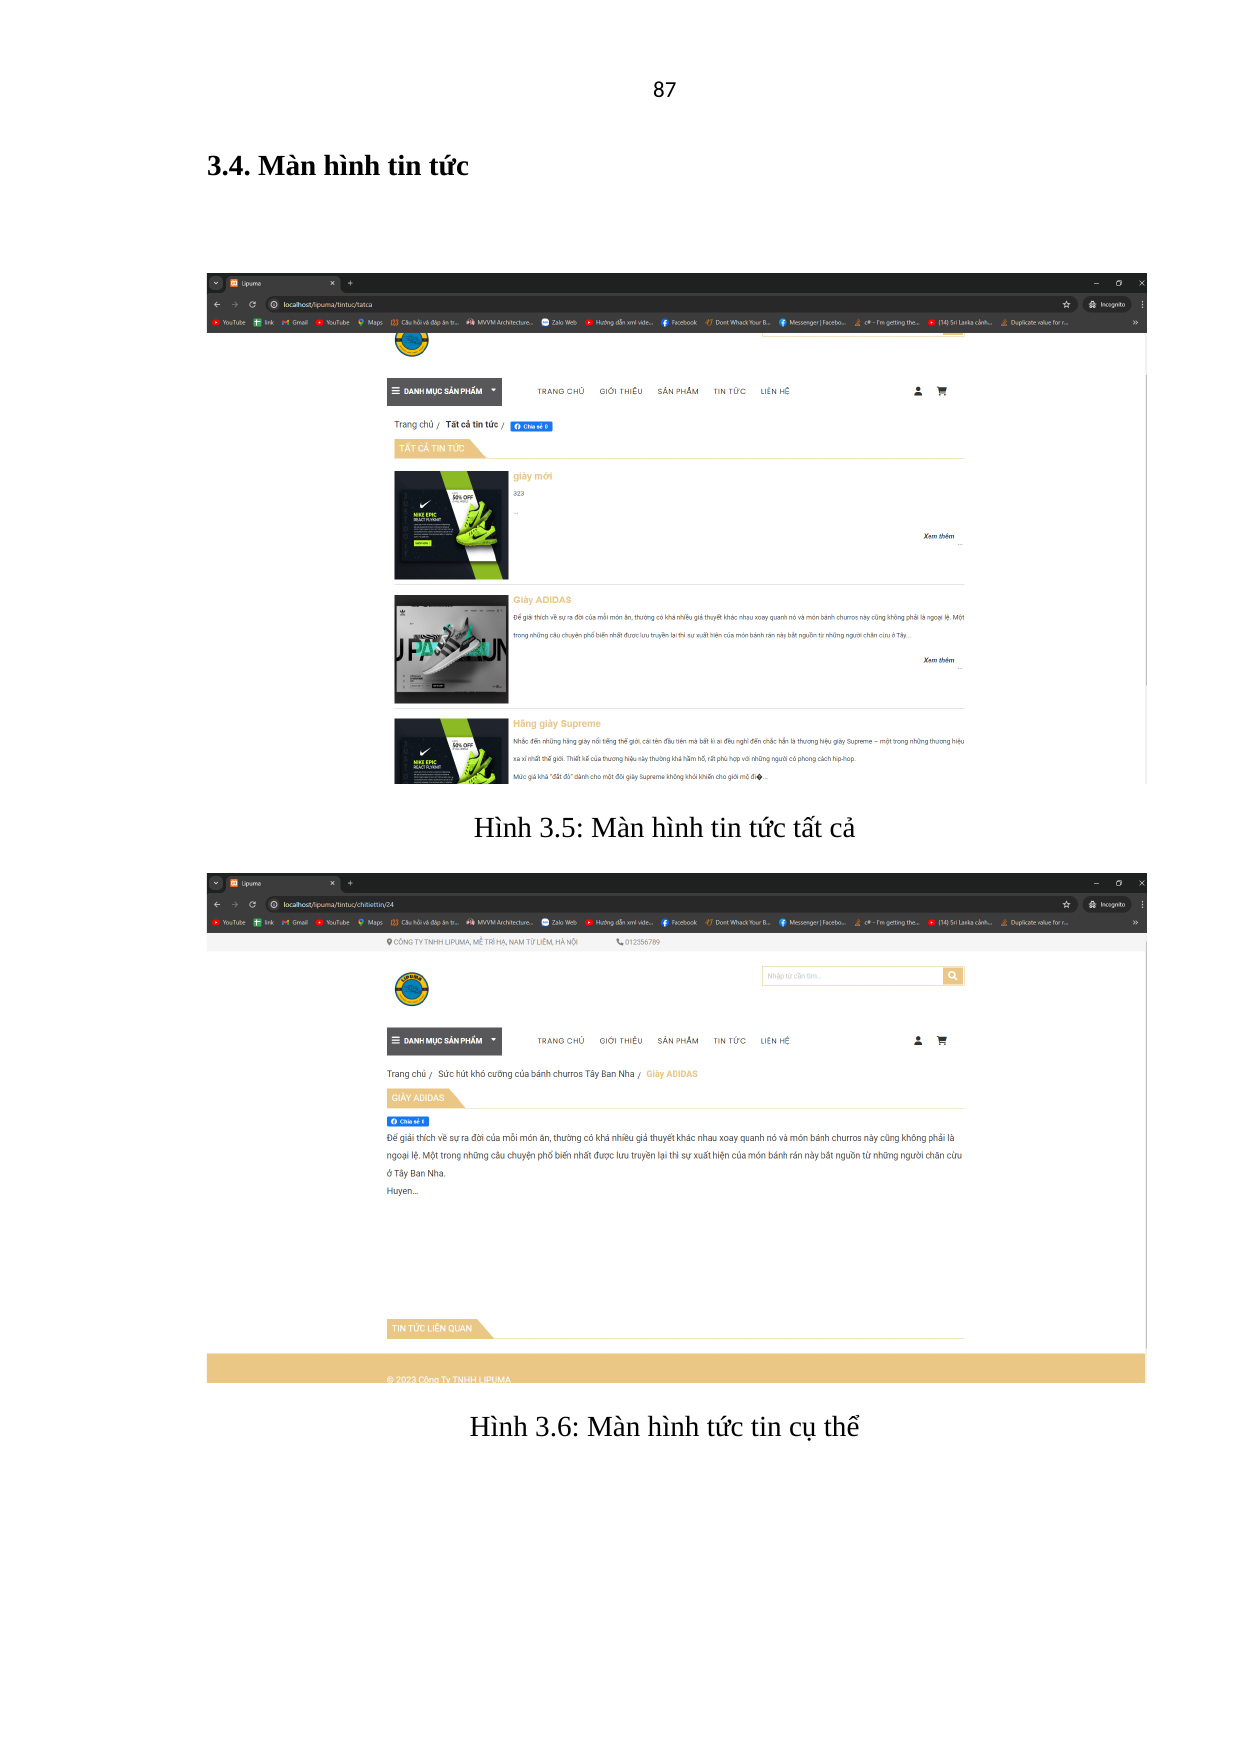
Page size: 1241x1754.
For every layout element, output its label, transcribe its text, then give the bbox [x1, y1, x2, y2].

text Hình 3.6: Màn hình tức tin cụ thể [207, 1409, 1122, 1442]
subtitle 3.4. Màn hình tin tức [207, 148, 1122, 181]
picture [206, 873, 1147, 1383]
text Hình 3.5: Màn hình tin tức tất cả [207, 810, 1122, 844]
picture [206, 273, 1147, 784]
